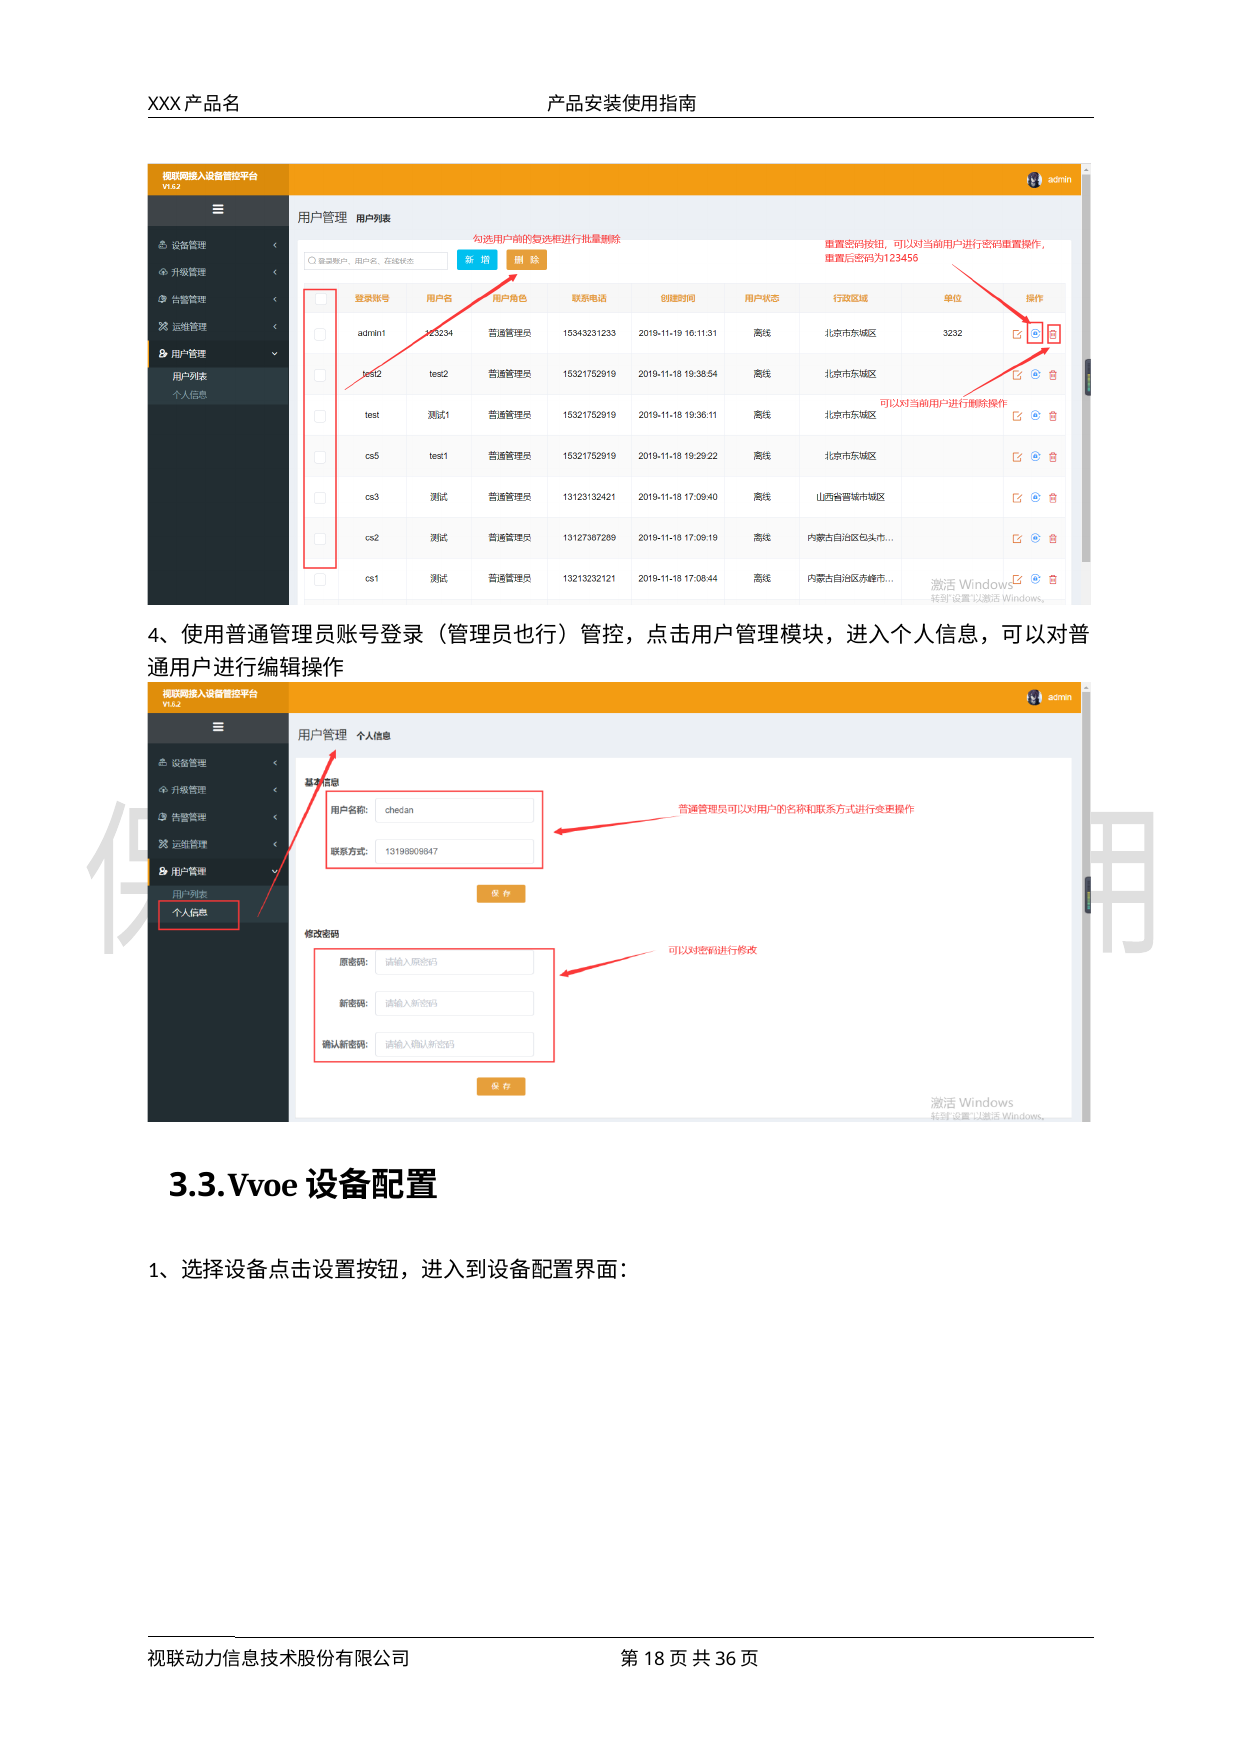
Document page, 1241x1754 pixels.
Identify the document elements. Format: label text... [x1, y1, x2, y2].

picture [147, 162, 1091, 605]
subtitle Vvoe设备配置 [168, 1149, 1092, 1214]
list 使用普通管理员账号登录（管理员也行）管控，点击用户管理模块，进入个人信息，可以对普通用户进行编辑操作 [148, 617, 1092, 682]
picture [147, 682, 1091, 1122]
list 1、选择设备点击设置按钮，进入到设备配置界面： [148, 1251, 1092, 1284]
